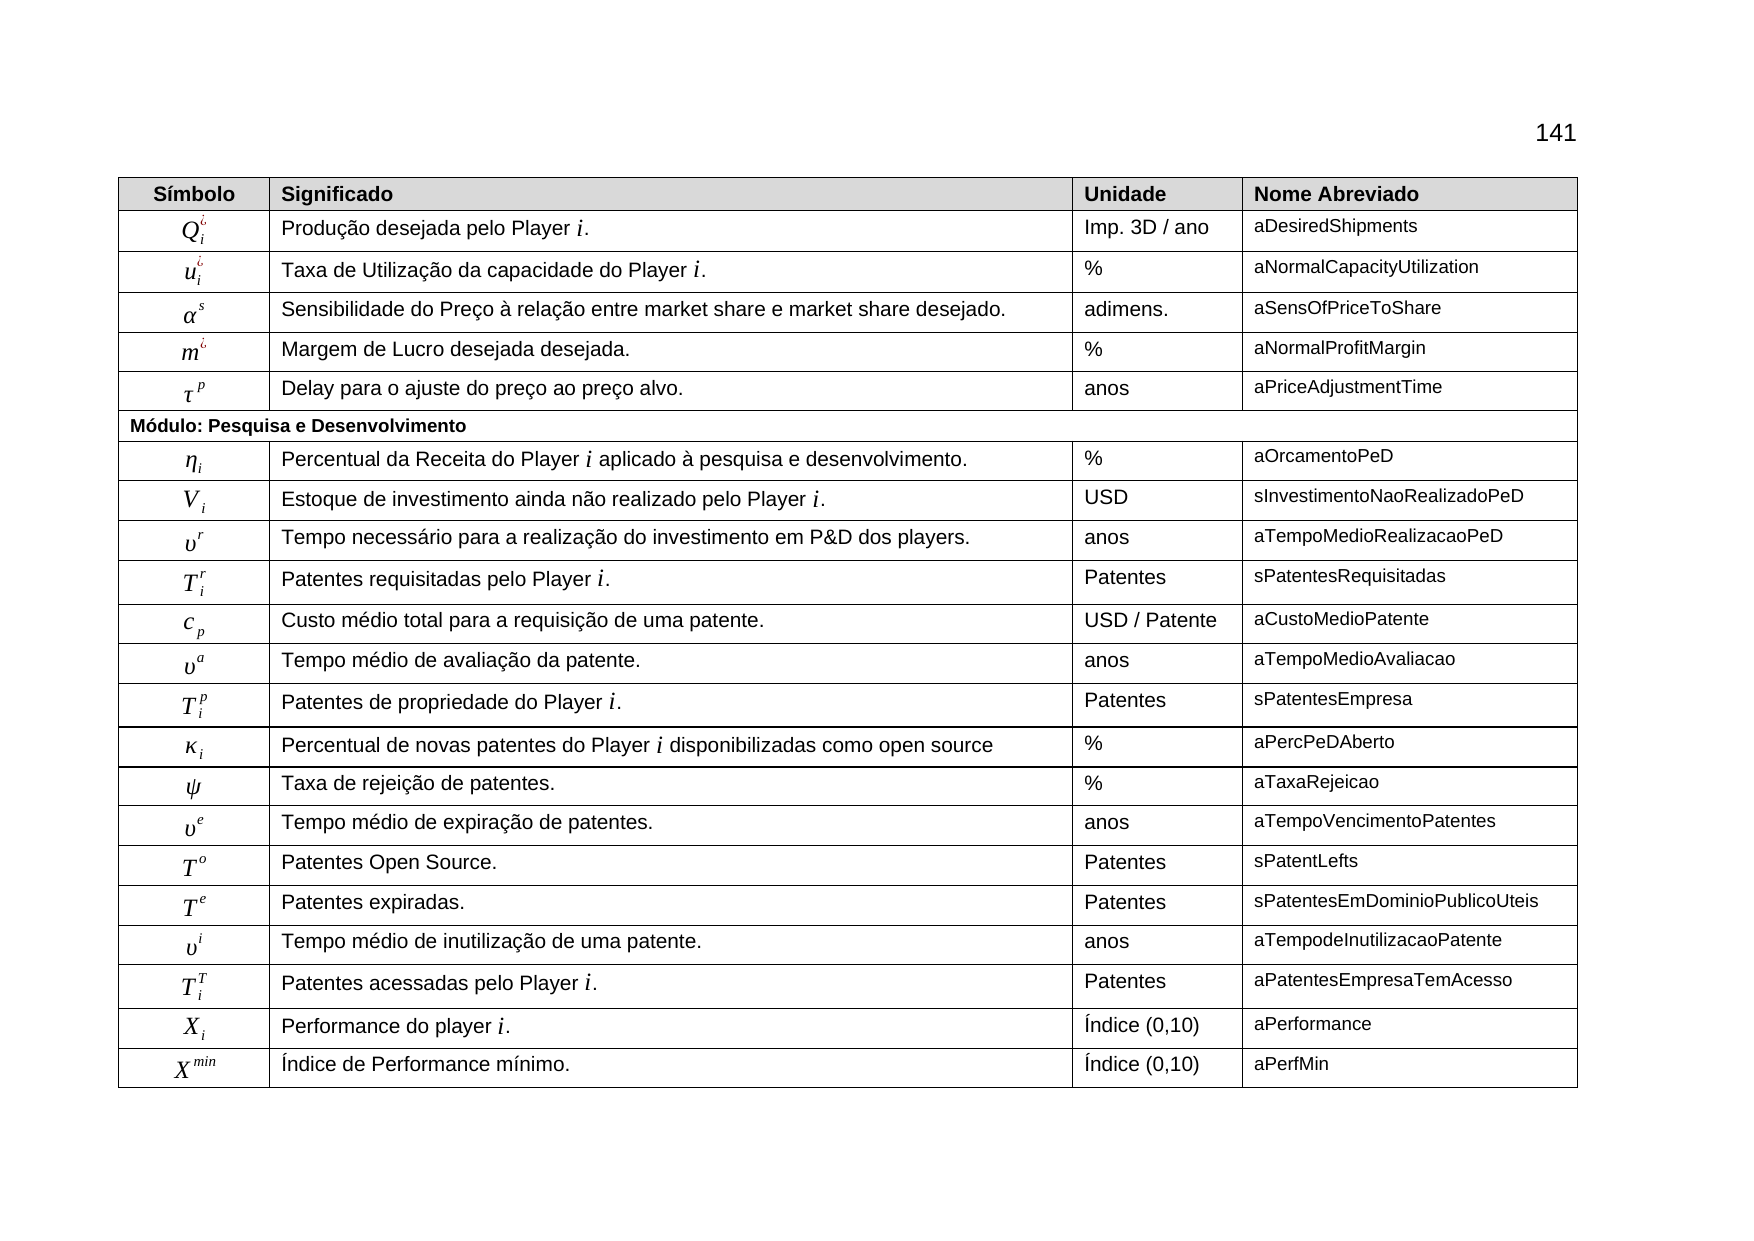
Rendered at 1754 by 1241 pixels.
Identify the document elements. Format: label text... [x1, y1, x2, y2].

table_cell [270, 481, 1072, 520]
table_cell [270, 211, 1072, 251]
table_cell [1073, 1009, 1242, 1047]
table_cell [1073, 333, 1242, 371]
table_header Símbolo [119, 178, 269, 210]
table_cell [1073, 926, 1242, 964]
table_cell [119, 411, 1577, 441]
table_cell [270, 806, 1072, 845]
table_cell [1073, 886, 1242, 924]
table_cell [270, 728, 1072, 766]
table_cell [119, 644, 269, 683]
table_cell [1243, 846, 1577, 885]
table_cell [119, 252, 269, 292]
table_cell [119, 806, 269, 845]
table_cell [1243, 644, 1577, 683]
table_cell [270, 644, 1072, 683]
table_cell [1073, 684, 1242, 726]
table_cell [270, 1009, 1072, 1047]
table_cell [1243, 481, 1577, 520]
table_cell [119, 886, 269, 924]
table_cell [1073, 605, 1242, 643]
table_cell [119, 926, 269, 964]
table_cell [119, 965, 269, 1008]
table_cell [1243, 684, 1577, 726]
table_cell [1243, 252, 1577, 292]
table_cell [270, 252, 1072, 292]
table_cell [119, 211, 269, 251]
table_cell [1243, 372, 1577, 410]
table_header Unidade [1073, 178, 1242, 210]
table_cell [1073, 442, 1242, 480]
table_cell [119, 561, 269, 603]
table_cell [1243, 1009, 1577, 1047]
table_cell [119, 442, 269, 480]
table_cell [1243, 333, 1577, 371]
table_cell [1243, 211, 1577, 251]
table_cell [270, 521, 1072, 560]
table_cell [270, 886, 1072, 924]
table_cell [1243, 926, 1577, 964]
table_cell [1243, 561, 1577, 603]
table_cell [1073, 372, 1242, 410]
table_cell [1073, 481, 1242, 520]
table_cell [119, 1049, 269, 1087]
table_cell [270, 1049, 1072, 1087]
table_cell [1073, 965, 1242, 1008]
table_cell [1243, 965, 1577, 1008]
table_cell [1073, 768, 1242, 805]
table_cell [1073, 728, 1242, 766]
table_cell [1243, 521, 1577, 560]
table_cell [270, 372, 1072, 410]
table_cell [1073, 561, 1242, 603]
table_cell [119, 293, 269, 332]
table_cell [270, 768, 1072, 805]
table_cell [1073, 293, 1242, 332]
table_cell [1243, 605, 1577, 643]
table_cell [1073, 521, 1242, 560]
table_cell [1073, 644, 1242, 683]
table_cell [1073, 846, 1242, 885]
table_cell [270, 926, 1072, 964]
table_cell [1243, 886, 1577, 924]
table_header Nome Abreviado [1243, 178, 1577, 210]
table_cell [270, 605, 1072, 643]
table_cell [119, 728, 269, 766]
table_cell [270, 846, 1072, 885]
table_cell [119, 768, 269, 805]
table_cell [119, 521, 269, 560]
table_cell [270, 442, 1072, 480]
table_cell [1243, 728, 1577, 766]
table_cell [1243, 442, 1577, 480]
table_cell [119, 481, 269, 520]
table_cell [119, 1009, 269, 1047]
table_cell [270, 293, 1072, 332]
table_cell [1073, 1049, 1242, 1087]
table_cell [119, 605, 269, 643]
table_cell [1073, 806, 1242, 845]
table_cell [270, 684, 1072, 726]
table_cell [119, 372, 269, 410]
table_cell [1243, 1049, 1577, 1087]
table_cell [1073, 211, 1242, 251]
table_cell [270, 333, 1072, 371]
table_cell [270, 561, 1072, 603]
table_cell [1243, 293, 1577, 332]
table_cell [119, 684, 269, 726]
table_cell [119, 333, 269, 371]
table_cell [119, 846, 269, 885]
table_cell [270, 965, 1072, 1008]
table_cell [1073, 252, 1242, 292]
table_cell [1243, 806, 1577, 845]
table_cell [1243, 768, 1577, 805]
table_header Significado [270, 178, 1072, 210]
